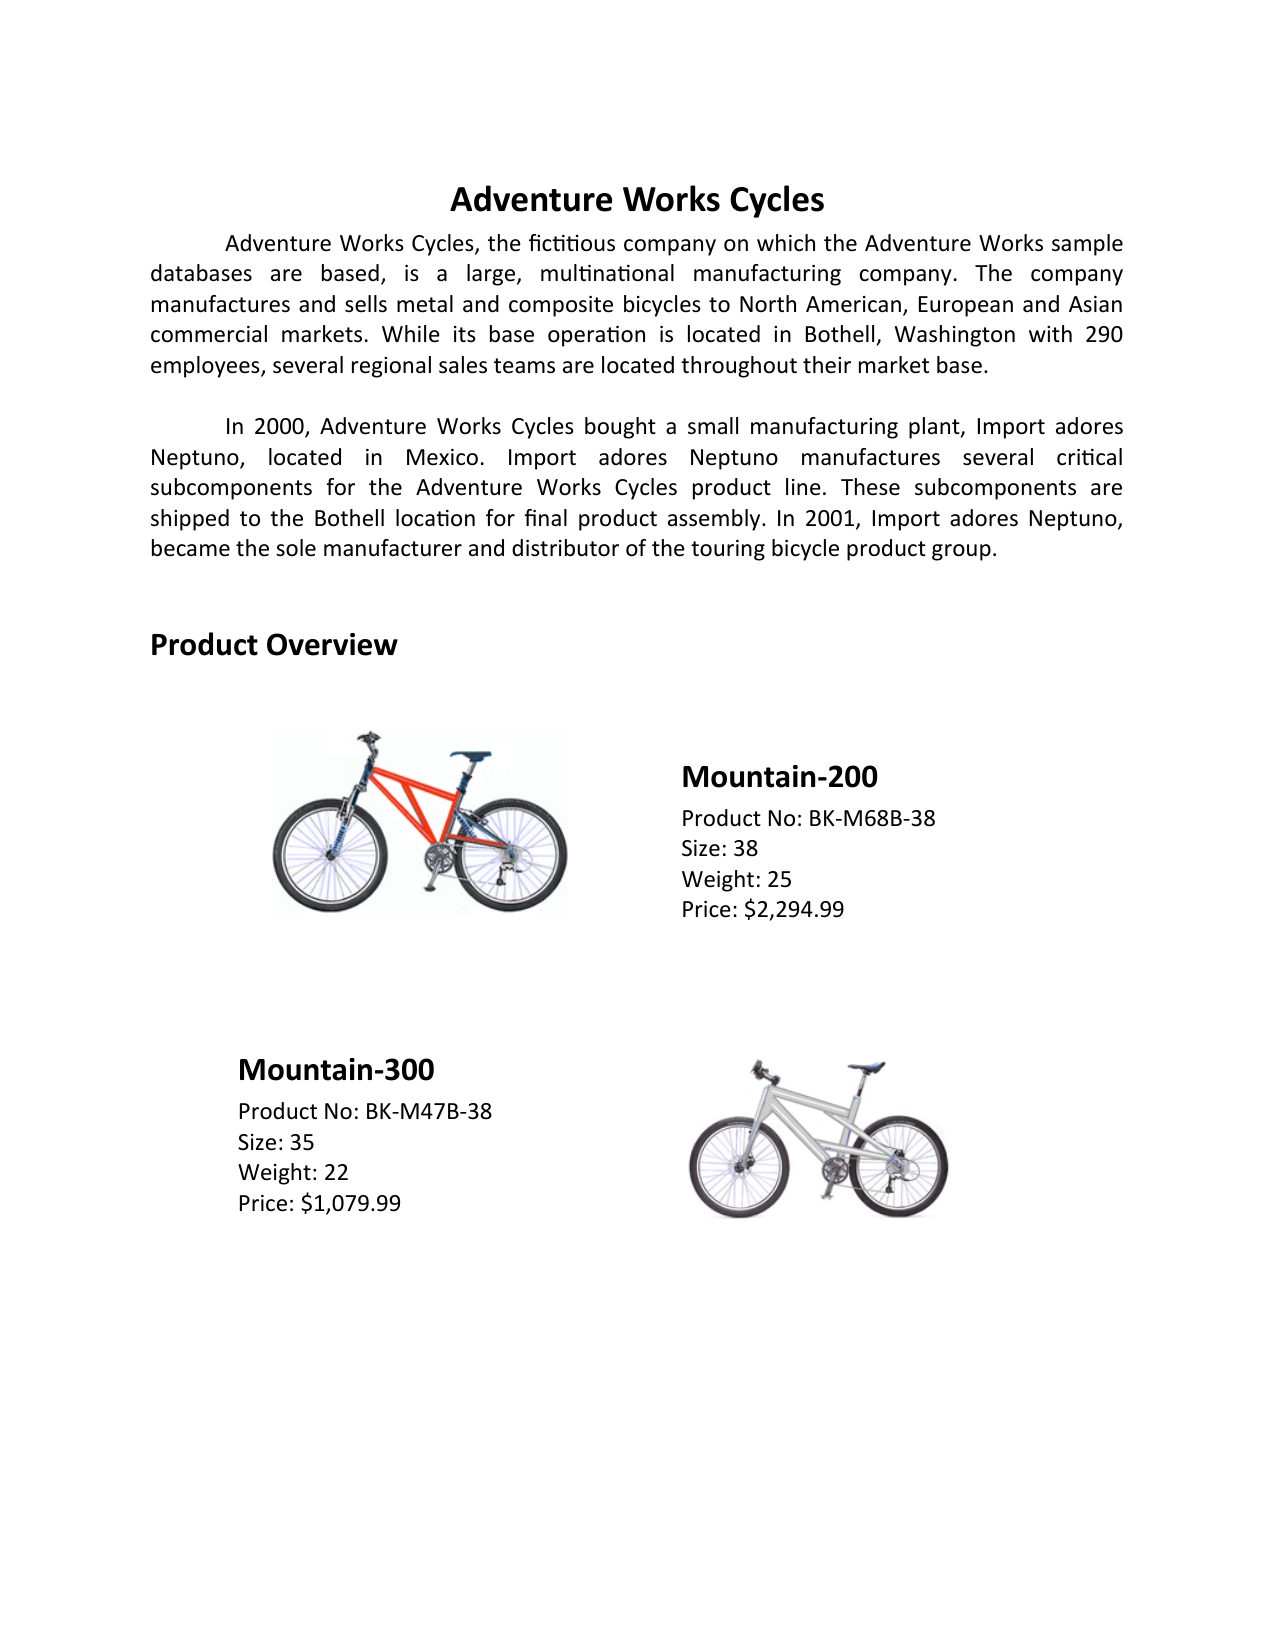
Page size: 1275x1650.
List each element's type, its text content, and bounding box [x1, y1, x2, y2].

text Adventure Works Cycles, the fictitious company on which the Adventure Works sample databases are based, is a large, multinational manufacturing company. The company manufactures and sells metal and composite bicycles to North American, European and Asian commercial markets. While its base operation is located in Bothell, Washington with 290 employees, several regional sales teams are located throughout their market base. [150, 227, 1125, 380]
text In 2000, Adventure Works Cycles bought a small manufacturing plant, Import adores Neptuno, located in Mexico. Import adores Neptuno manufactures several critical subcomponents for the Adventure Works Cycles product line. These subcomponents are shipped to the Bothell location for final product assembly. In 2001, Import adores Neptuno, became the sole manufacturer and distributor of the touring bicycle product group. [150, 410, 1125, 563]
picture [677, 1050, 960, 1226]
table_cell Mountain-300 Product No: BK-M47B-38 Size: 35 Weight: 22 Price: $1,079.99 [226, 1023, 670, 1319]
subtitle Product Overview [150, 622, 1125, 663]
subtitle Adventure Works Cycles [150, 175, 1125, 221]
table_header [226, 730, 670, 1023]
picture [271, 730, 569, 914]
table_cell [670, 1023, 1113, 1319]
table_header Mountain-200 Product No: BK-M68B-38 Size: 38 Weight: 25 Price: $2,294.99 [670, 730, 1113, 1023]
